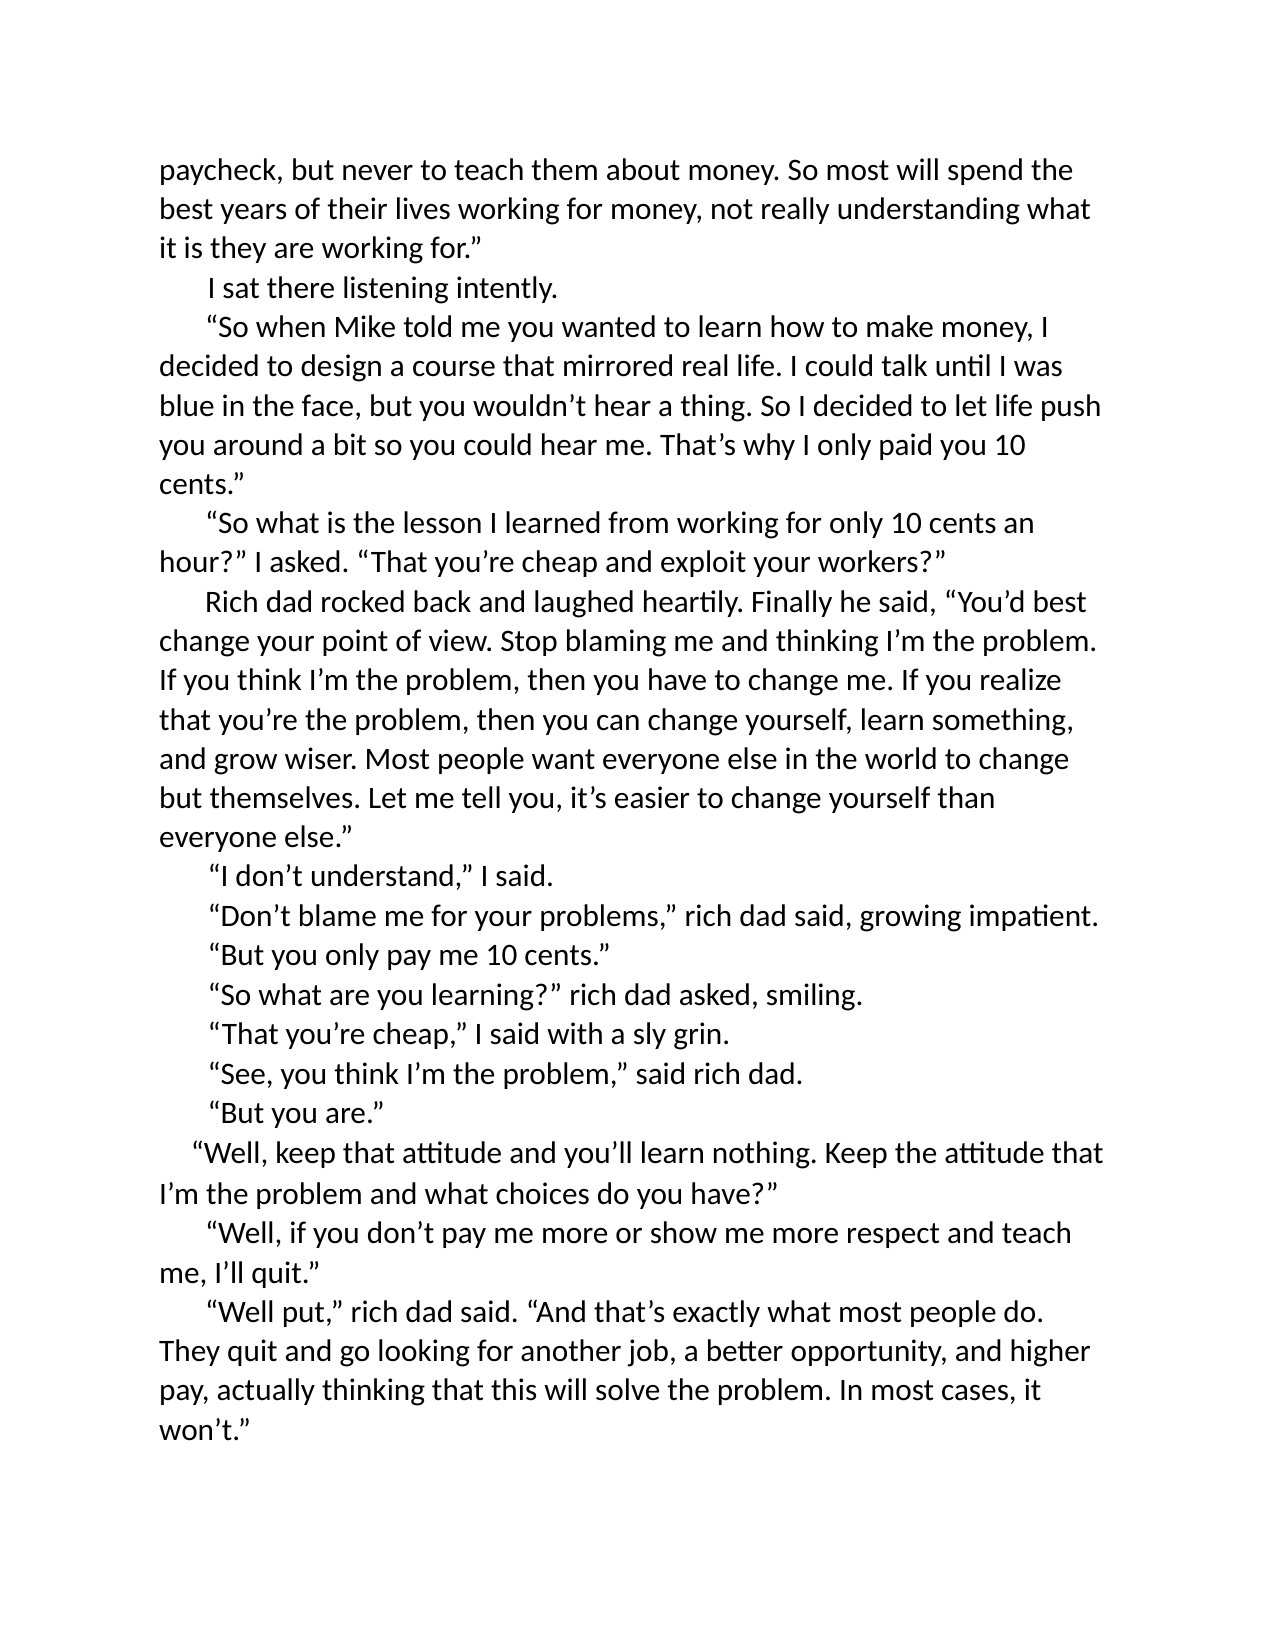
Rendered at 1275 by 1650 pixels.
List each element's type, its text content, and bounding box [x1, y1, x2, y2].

text “Well, keep that attitude and you’ll learn nothing. Keep the attitude that [160, 1133, 1104, 1171]
text “That you’re cheap,” I said with a sly grin. [207, 1014, 1113, 1053]
text “I don’t understand,” I said. [207, 857, 1113, 895]
text “See, you think I’m the problem,” said rich dad. [207, 1054, 1113, 1092]
text I’m the problem and what choices do you have?” [159, 1174, 1113, 1212]
text “So what is the lesson I learned from working for only 10 cents an hour?” I asked. “That you’re cheap and exploit your workers?” [159, 503, 1113, 581]
text “Don’t blame me for your problems,” rich dad said, growing impatient. [207, 896, 1113, 934]
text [159, 150, 1113, 266]
text Rich dad rocked back and laughed heartily. Finally he said, “You’d best change your point of view. Stop blaming me and thinking I’m the problem. If you think I’m the problem, then you have to change me. If you realize that you’re the problem, then you can change yourself, learn something, and grow wiser. Most people want everyone else in the world to change but themselves. Let me tell you, it’s easier to change yourself than everyone else.” [159, 582, 1113, 855]
text “So what are you learning?” rich dad asked, smiling. [207, 975, 1113, 1013]
text “Well, if you don’t pay me more or show me more respect and teach me, I’ll quit.” [159, 1213, 1113, 1291]
text I sat there listening intently. [207, 268, 1113, 306]
text “So when Mike told me you wanted to learn how to make money, I decided to design a course that mirrored real life. I could talk until I was blue in the face, but you wouldn’t hear a thing. So I decided to let life push you around a bit so you could hear me. That’s why I only paid you 10 cents.” [159, 307, 1113, 502]
text “But you are.” [207, 1093, 1113, 1132]
text “But you only pay me 10 cents.” [207, 936, 1113, 974]
text “Well put,” rich dad said. “And that’s exactly what most people do. They quit and go looking for another job, a better opportunity, and higher pay, actually thinking that this will solve the problem. In most cases, it won’t.” [159, 1292, 1113, 1448]
